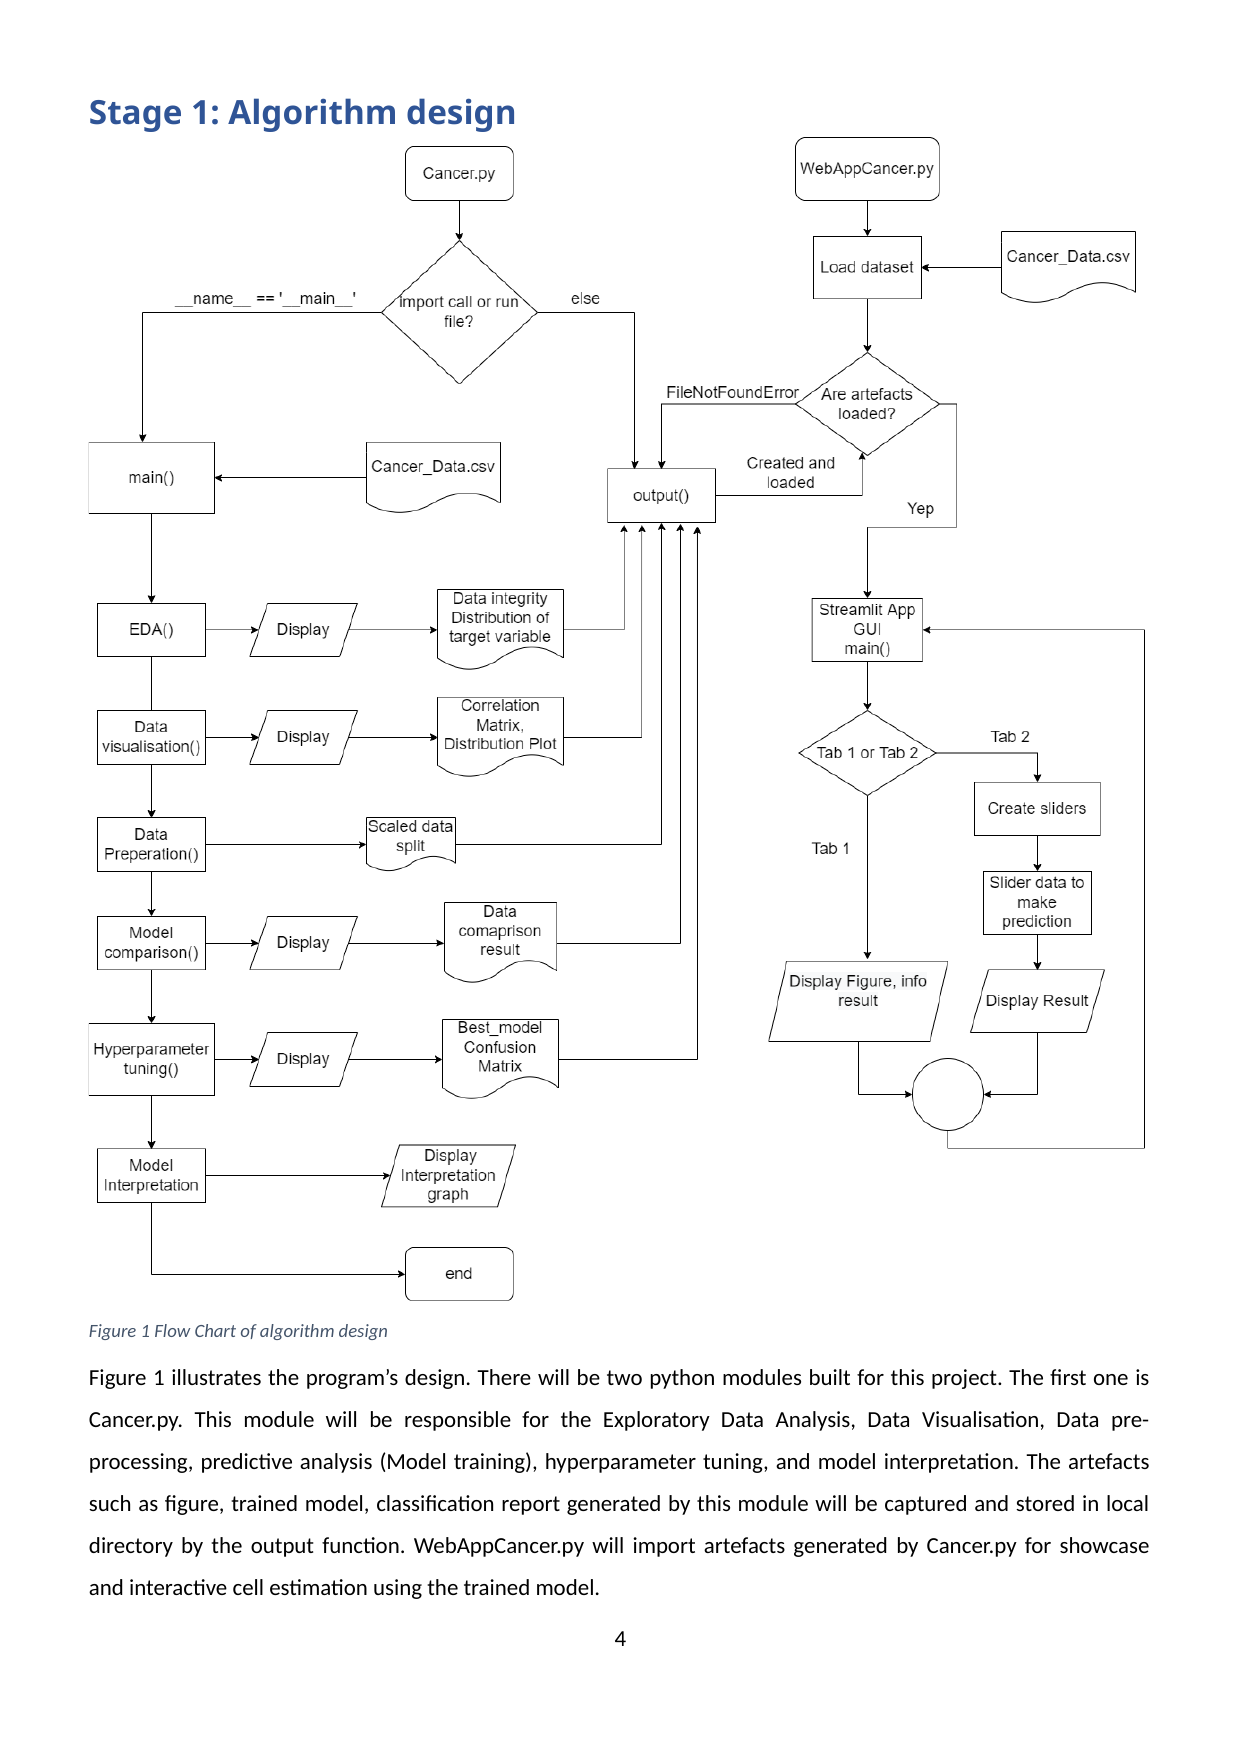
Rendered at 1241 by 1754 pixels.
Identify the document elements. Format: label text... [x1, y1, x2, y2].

text Figure 1 illustrates the program’s design. There will be two python modules built for this project. The first one is Cancer.py. This module will be responsible for the Exploratory Data Analysis, Data Visualisation, Data pre-processing, predictive analysis (Model training), hyperparameter tuning, and model interpretation. The artefacts such as figure, trained model, classification report generated by this module will be captured and stored in local directory by the output function. WebAppCancer.py will import artefacts generated by Cancer.py for showcase and interactive cell estimation using the trained model. [89, 1363, 1152, 1601]
picture [88, 137, 1152, 1301]
subtitle Stage 1: Algorithm design [89, 89, 1152, 134]
